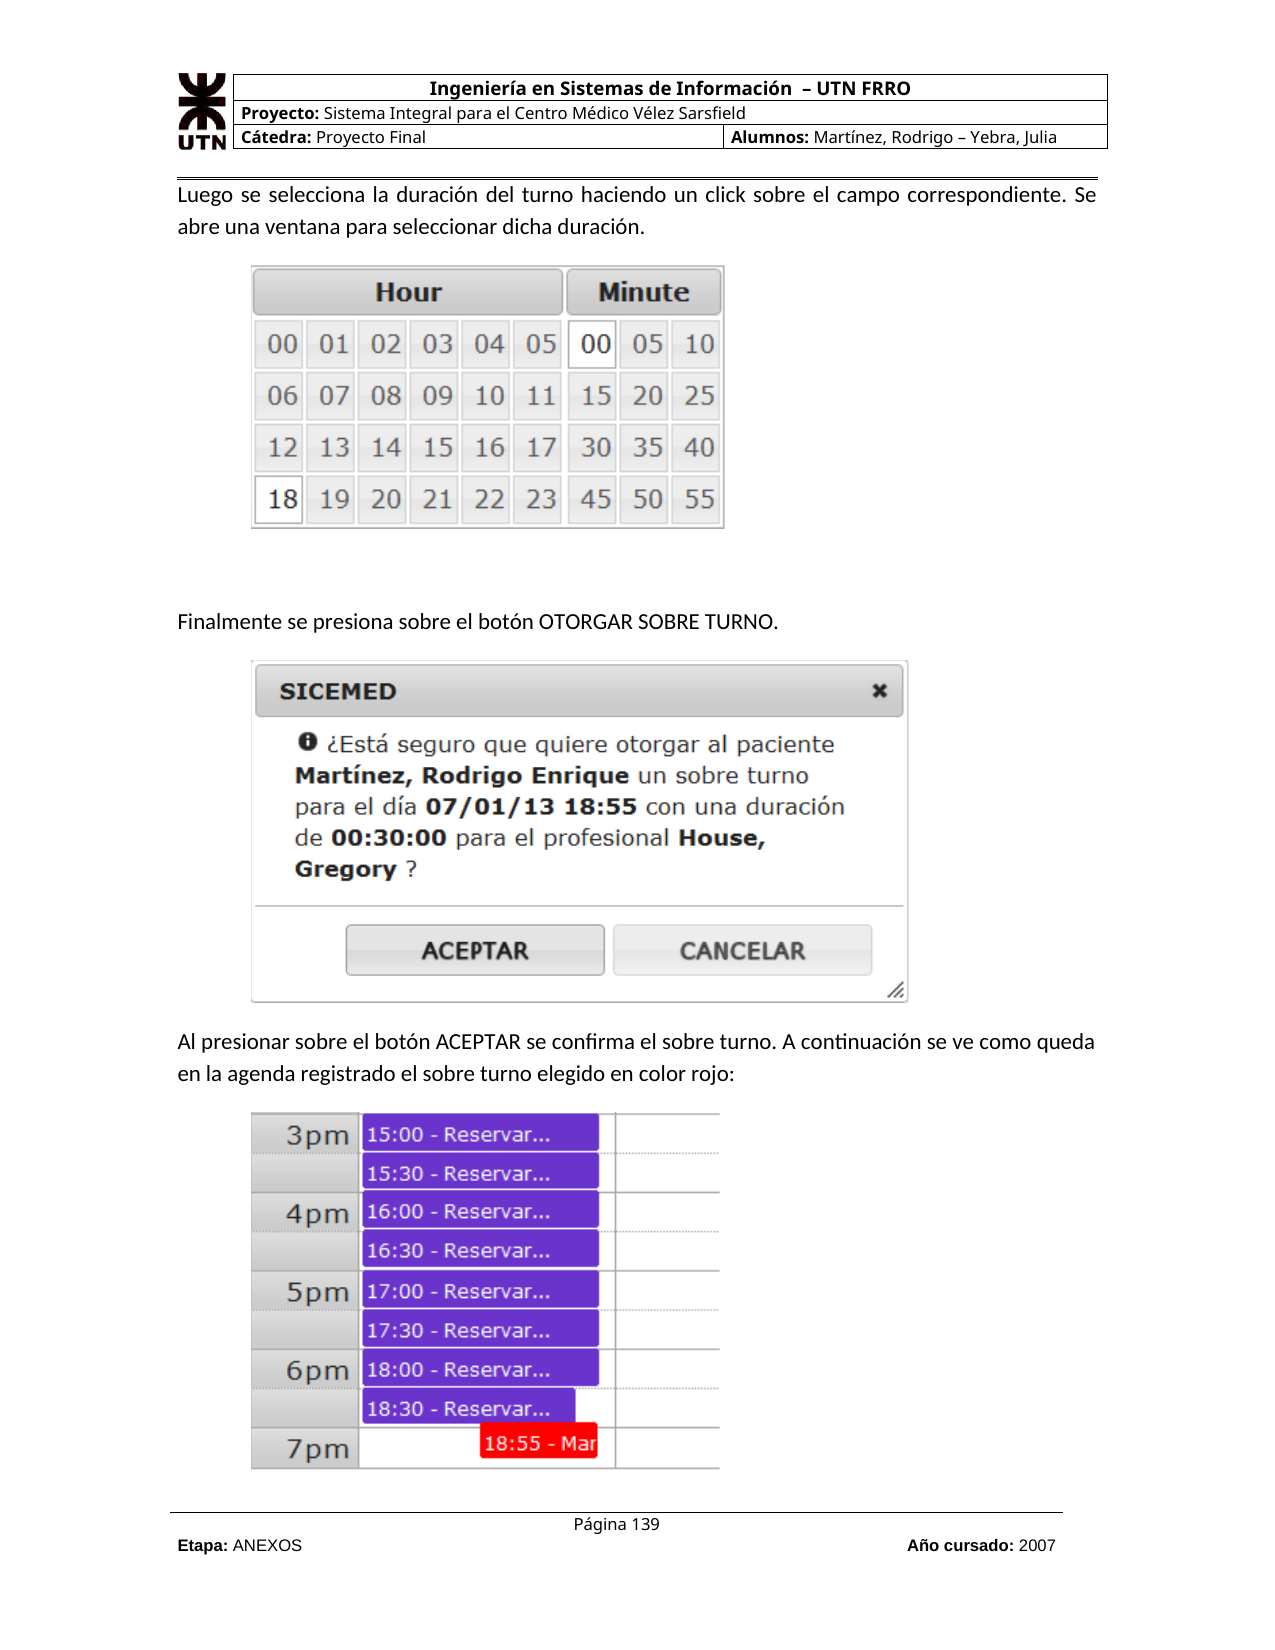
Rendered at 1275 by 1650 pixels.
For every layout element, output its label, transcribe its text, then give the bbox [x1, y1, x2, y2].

picture [251, 660, 909, 1003]
text Luego se selecciona la duración del turno haciendo un click sobre el campo correspondiente. Se abre una ventana para seleccionar dicha duración. [177, 180, 1098, 240]
picture [177, 73, 226, 150]
text Al presionar sobre el botón ACEPTAR se confirma el sobre turno. A continuación se ve como queda en la agenda registrado el sobre turno elegido en color rojo: [177, 1027, 1098, 1087]
text Finalmente se presiona sobre el botón OTORGAR SOBRE TURNO. [177, 607, 1098, 635]
picture [251, 265, 728, 529]
picture [251, 1112, 720, 1471]
